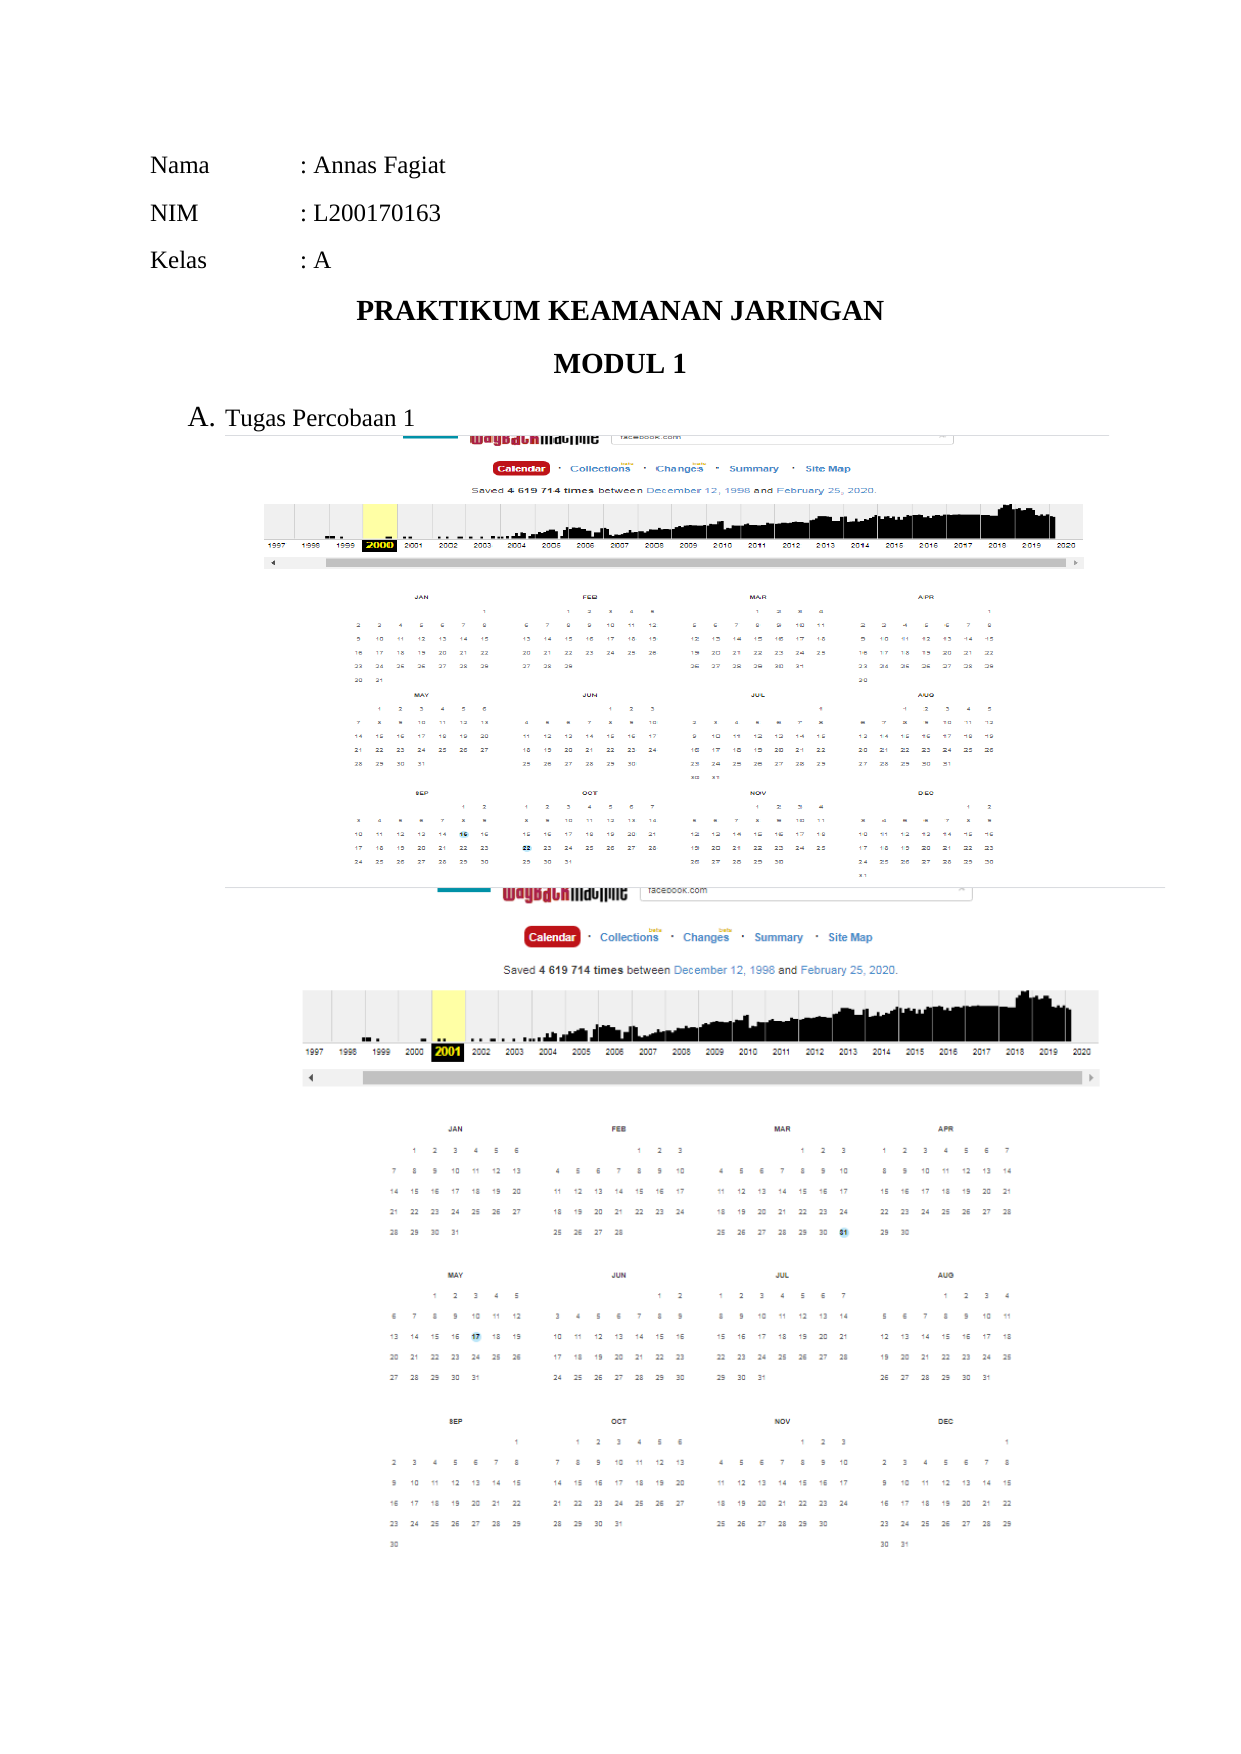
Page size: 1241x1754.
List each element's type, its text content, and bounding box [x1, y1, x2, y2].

text PRAKTIKUM KEAMANAN JARINGAN [150, 293, 1090, 327]
list Tugas Percobaan 1 [187, 399, 1090, 432]
text Kelas : A [150, 245, 1090, 274]
text MODUL 1 [150, 346, 1090, 379]
picture [225, 886, 1166, 1559]
text Nama : Annas Fagiat [150, 150, 1090, 179]
text NIM : L200170163 [150, 198, 1090, 226]
picture [225, 435, 1110, 885]
